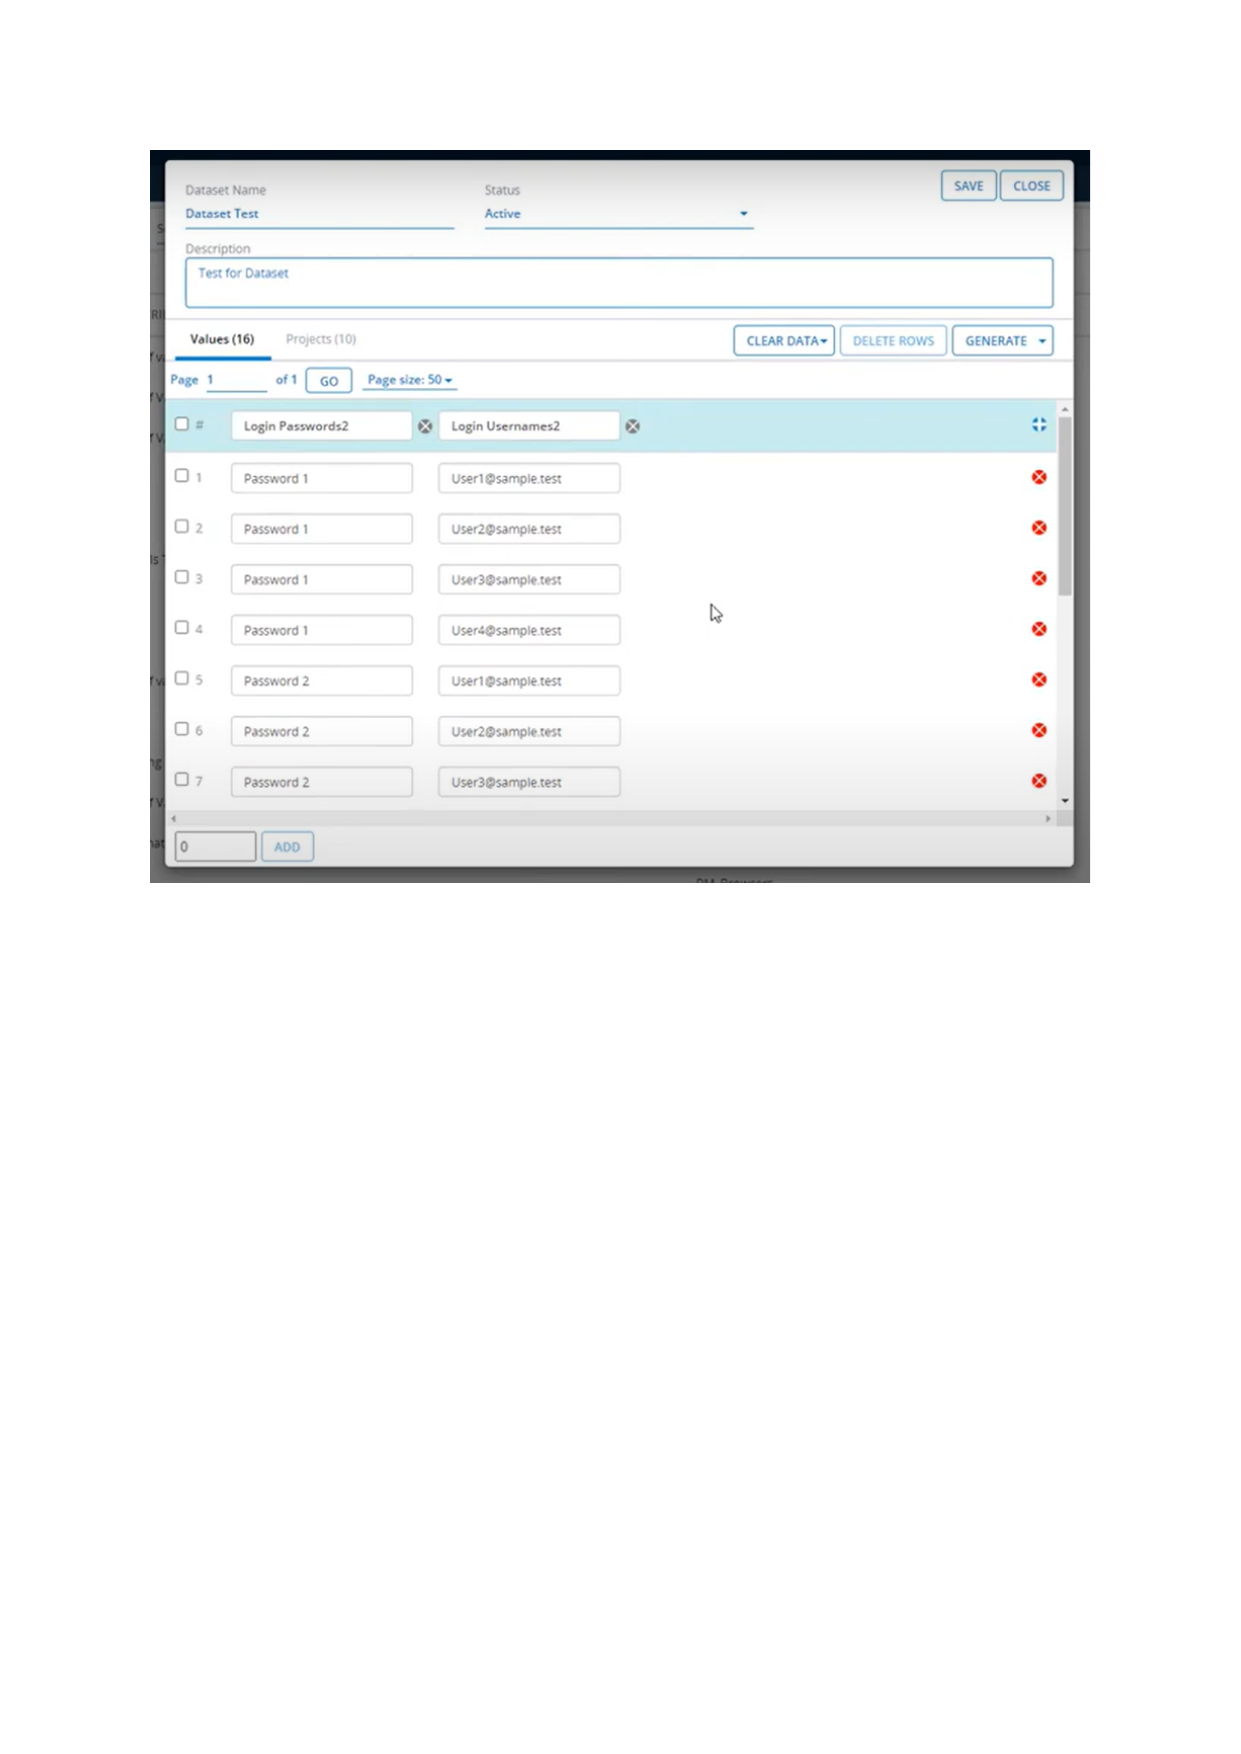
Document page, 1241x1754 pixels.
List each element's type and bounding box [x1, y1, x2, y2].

picture [150, 150, 1091, 883]
